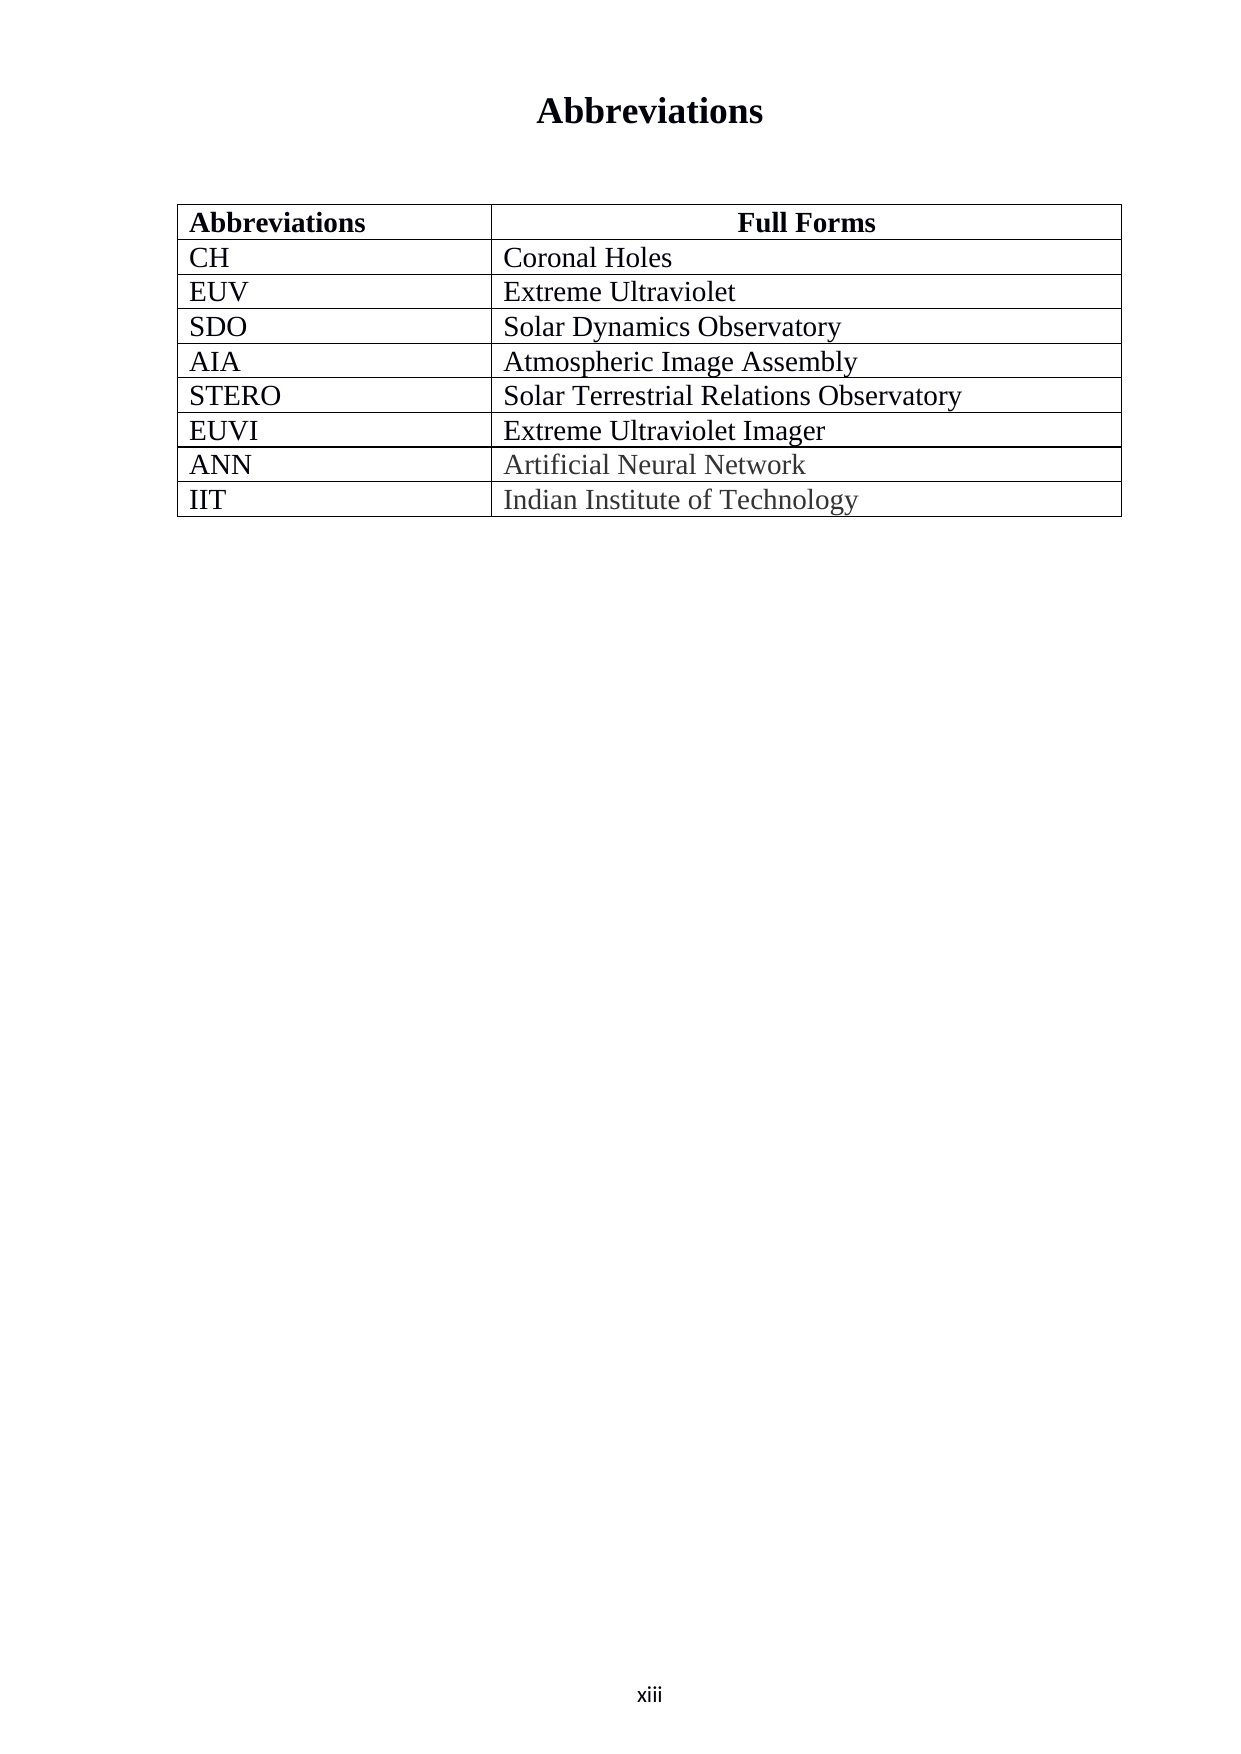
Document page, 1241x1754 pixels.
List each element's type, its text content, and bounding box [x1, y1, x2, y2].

table_cell Coronal Holes [492, 240, 1121, 273]
table_cell IIT [178, 482, 491, 516]
text Abbreviations [177, 89, 1122, 132]
table_header Full Forms [492, 205, 1121, 239]
table_cell Solar Dynamics Observatory [492, 309, 1121, 343]
table_cell Atmospheric Image Assembly [492, 344, 1121, 377]
table_cell Artificial Neural Network [492, 448, 1121, 481]
table_cell EUVI [178, 413, 491, 446]
table_cell Extreme Ultraviolet Imager [492, 413, 1121, 446]
table_cell SDO [178, 309, 491, 343]
table_cell Extreme Ultraviolet [492, 275, 1121, 308]
table_cell EUV [178, 275, 491, 308]
table_cell STERO [178, 378, 491, 412]
table_cell CH [178, 240, 491, 273]
table_cell AIA [178, 344, 491, 377]
table_cell Indian Institute of Technology [492, 482, 1121, 516]
table_cell ANN [178, 448, 491, 481]
table_cell Solar Terrestrial Relations Observatory [492, 378, 1121, 412]
table_header Abbreviations [178, 205, 491, 239]
